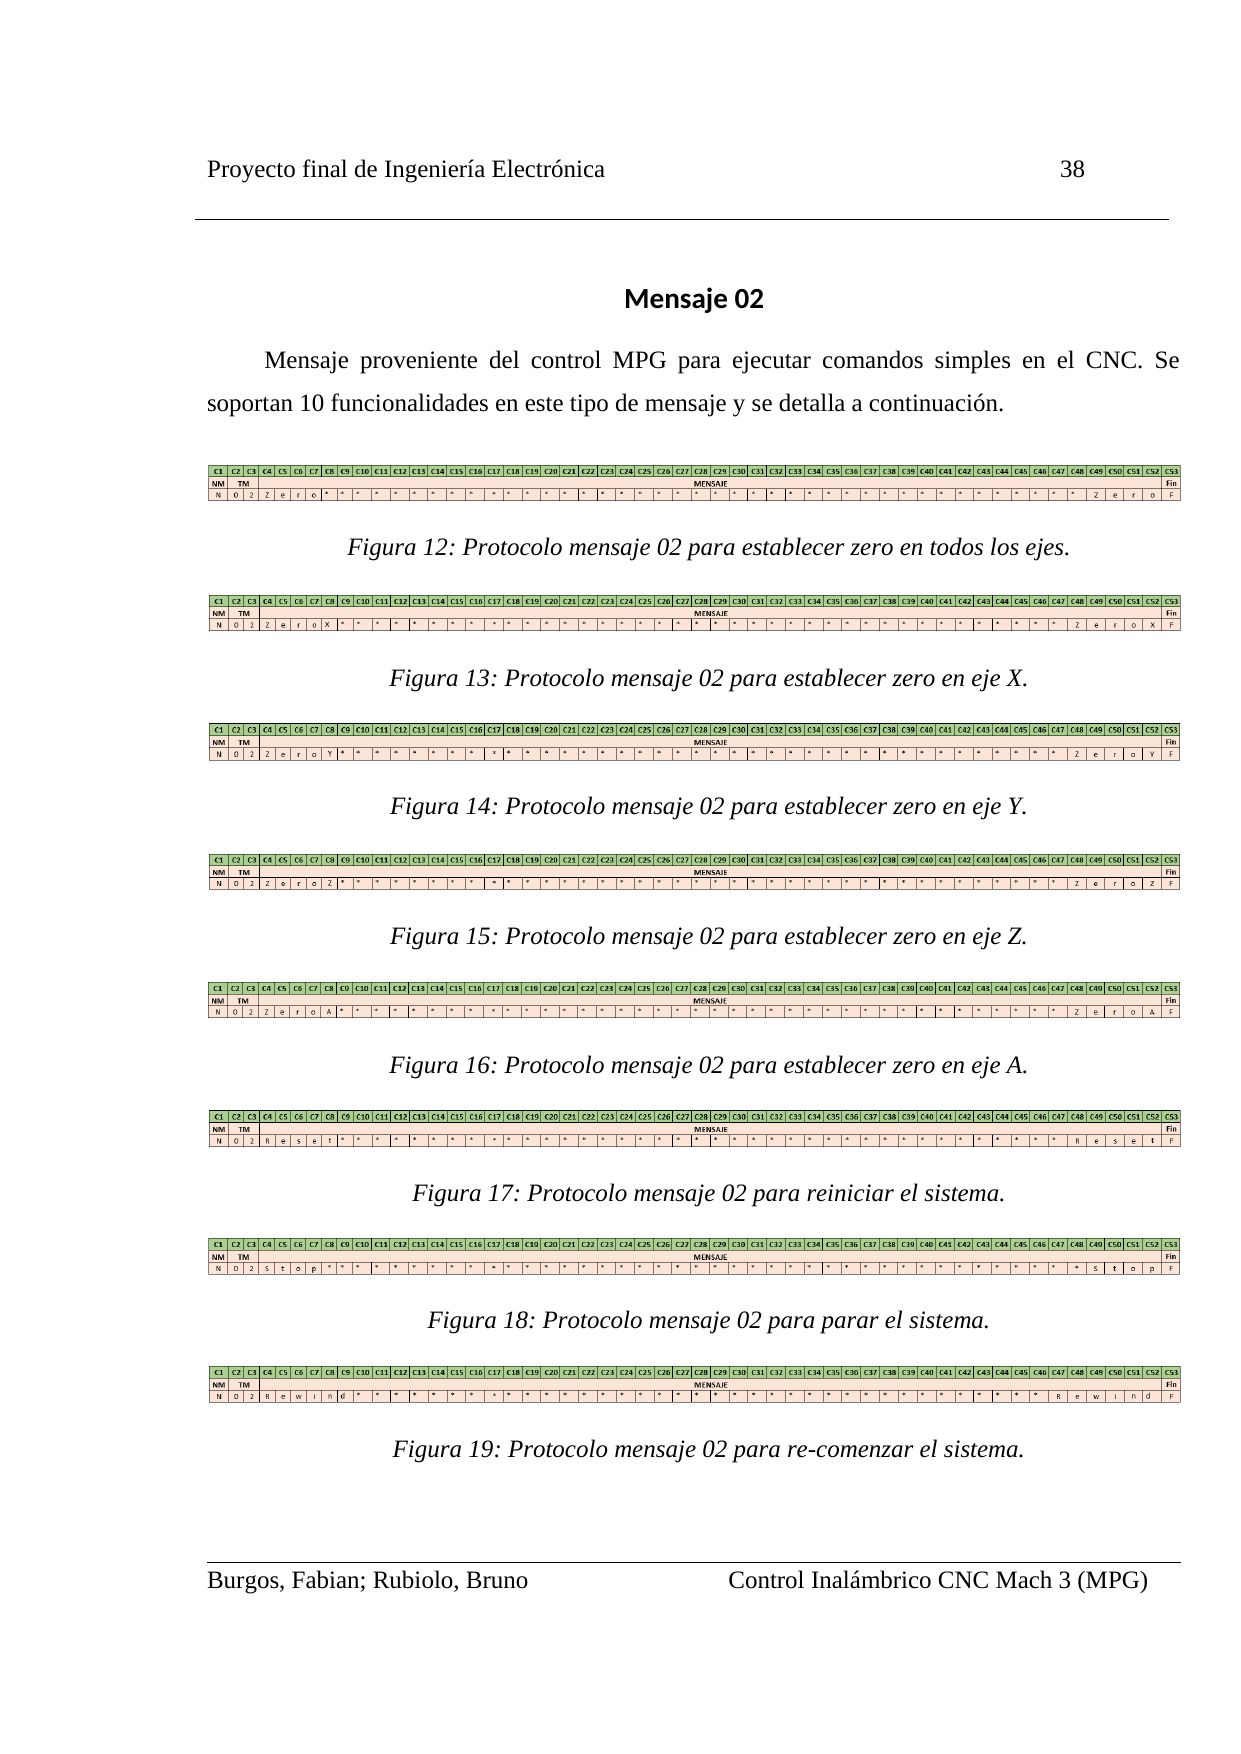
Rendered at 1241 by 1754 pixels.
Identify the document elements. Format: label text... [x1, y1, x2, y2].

text : Protocolo mensaje 02 para establecer zero en eje A. [236, 1050, 1181, 1079]
text : Protocolo mensaje 02 para re-comenzar el sistema. [236, 1434, 1181, 1463]
text Mensaje proveniente del control MPG para ejecutar comandos simples en el CNC. Se soportan 10 funcionalidades en este tipo de mensaje y se detalla a continuación. [207, 345, 1181, 417]
text : Protocolo mensaje 02 para establecer zero en eje Y. [236, 791, 1181, 820]
text : Protocolo mensaje 02 para parar el sistema. [236, 1305, 1181, 1334]
text : Protocolo mensaje 02 para establecer zero en eje X. [236, 663, 1181, 692]
text : Protocolo mensaje 02 para reiniciar el sistema. [236, 1178, 1181, 1207]
text Mensaje 02 [207, 280, 1181, 316]
text : Protocolo mensaje 02 para establecer zero en eje Z. [236, 921, 1181, 950]
text : Protocolo mensaje 02 para establecer zero en todos los ejes. [236, 532, 1181, 560]
